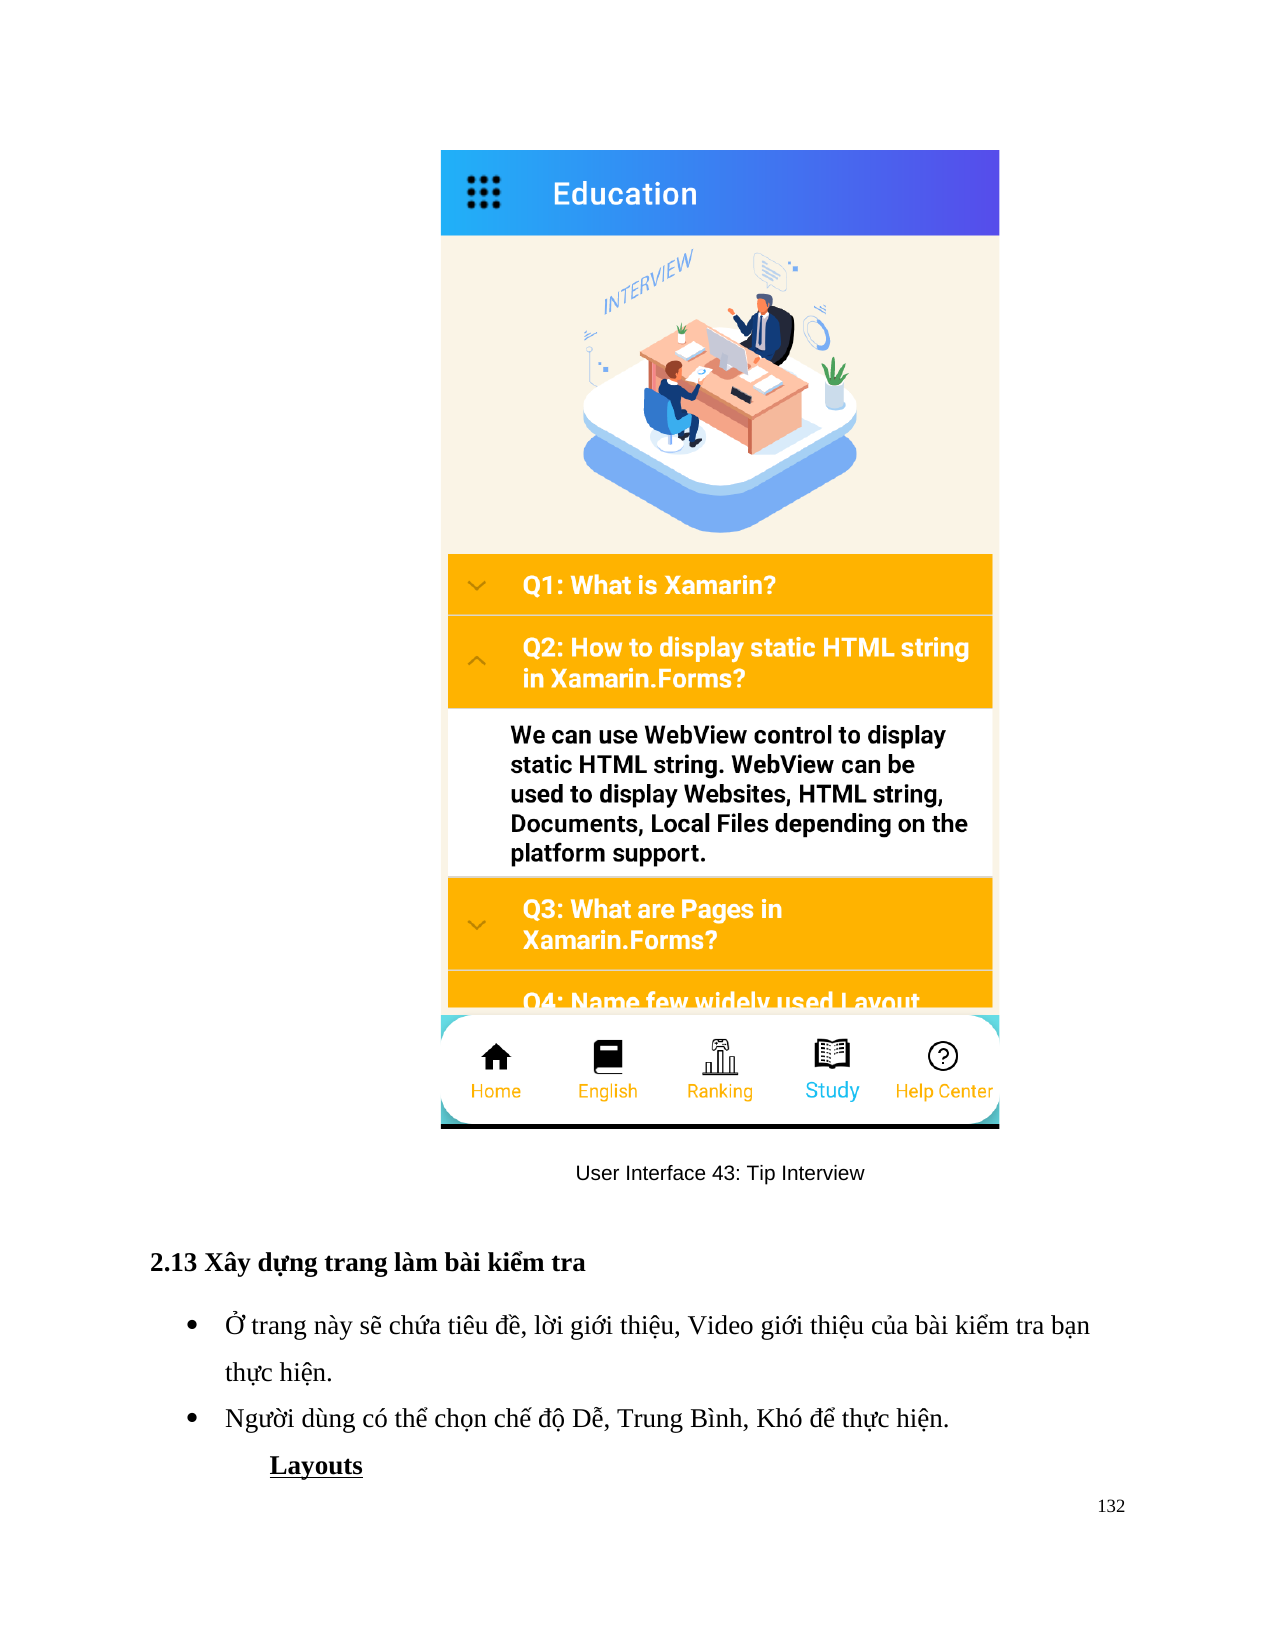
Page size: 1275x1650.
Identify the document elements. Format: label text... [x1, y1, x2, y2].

list Layouts [269, 1449, 1125, 1481]
picture [440, 150, 1000, 1129]
list Người dùng có thể chọn chế độ Dễ, Trung Bình, Khó để thực hiện. [187, 1403, 1125, 1434]
list Ở trang này sẽ chứa tiêu đề, lời giới thiệu, Video giới thiệu của bài kiểm tra bạn thực hiện. [187, 1309, 1125, 1387]
text 2.13 Xây dựng trang làm bài kiểm tra [150, 1246, 1125, 1277]
